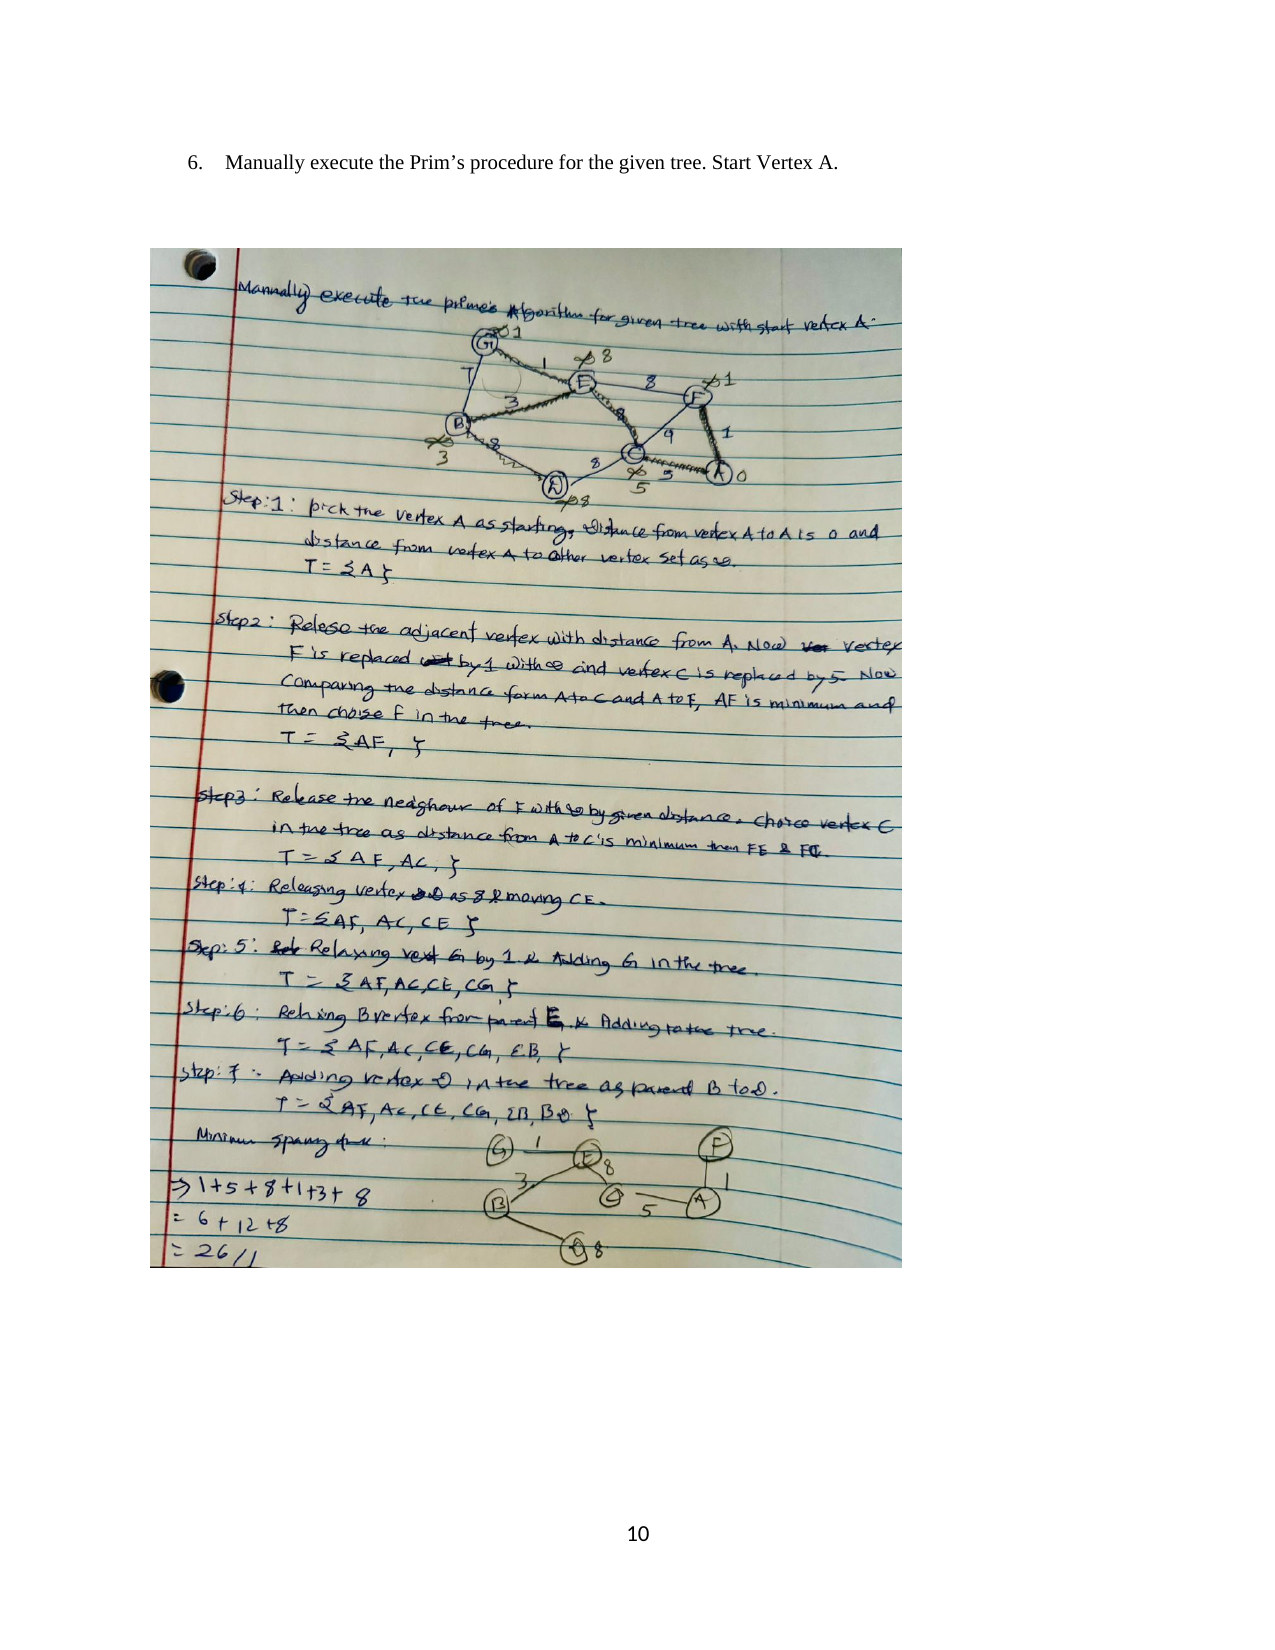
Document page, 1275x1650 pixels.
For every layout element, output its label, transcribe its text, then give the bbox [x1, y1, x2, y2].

picture [150, 248, 902, 1268]
list Manually execute the Prim’s procedure for the given tree. Start Vertex A. [187, 150, 1125, 174]
